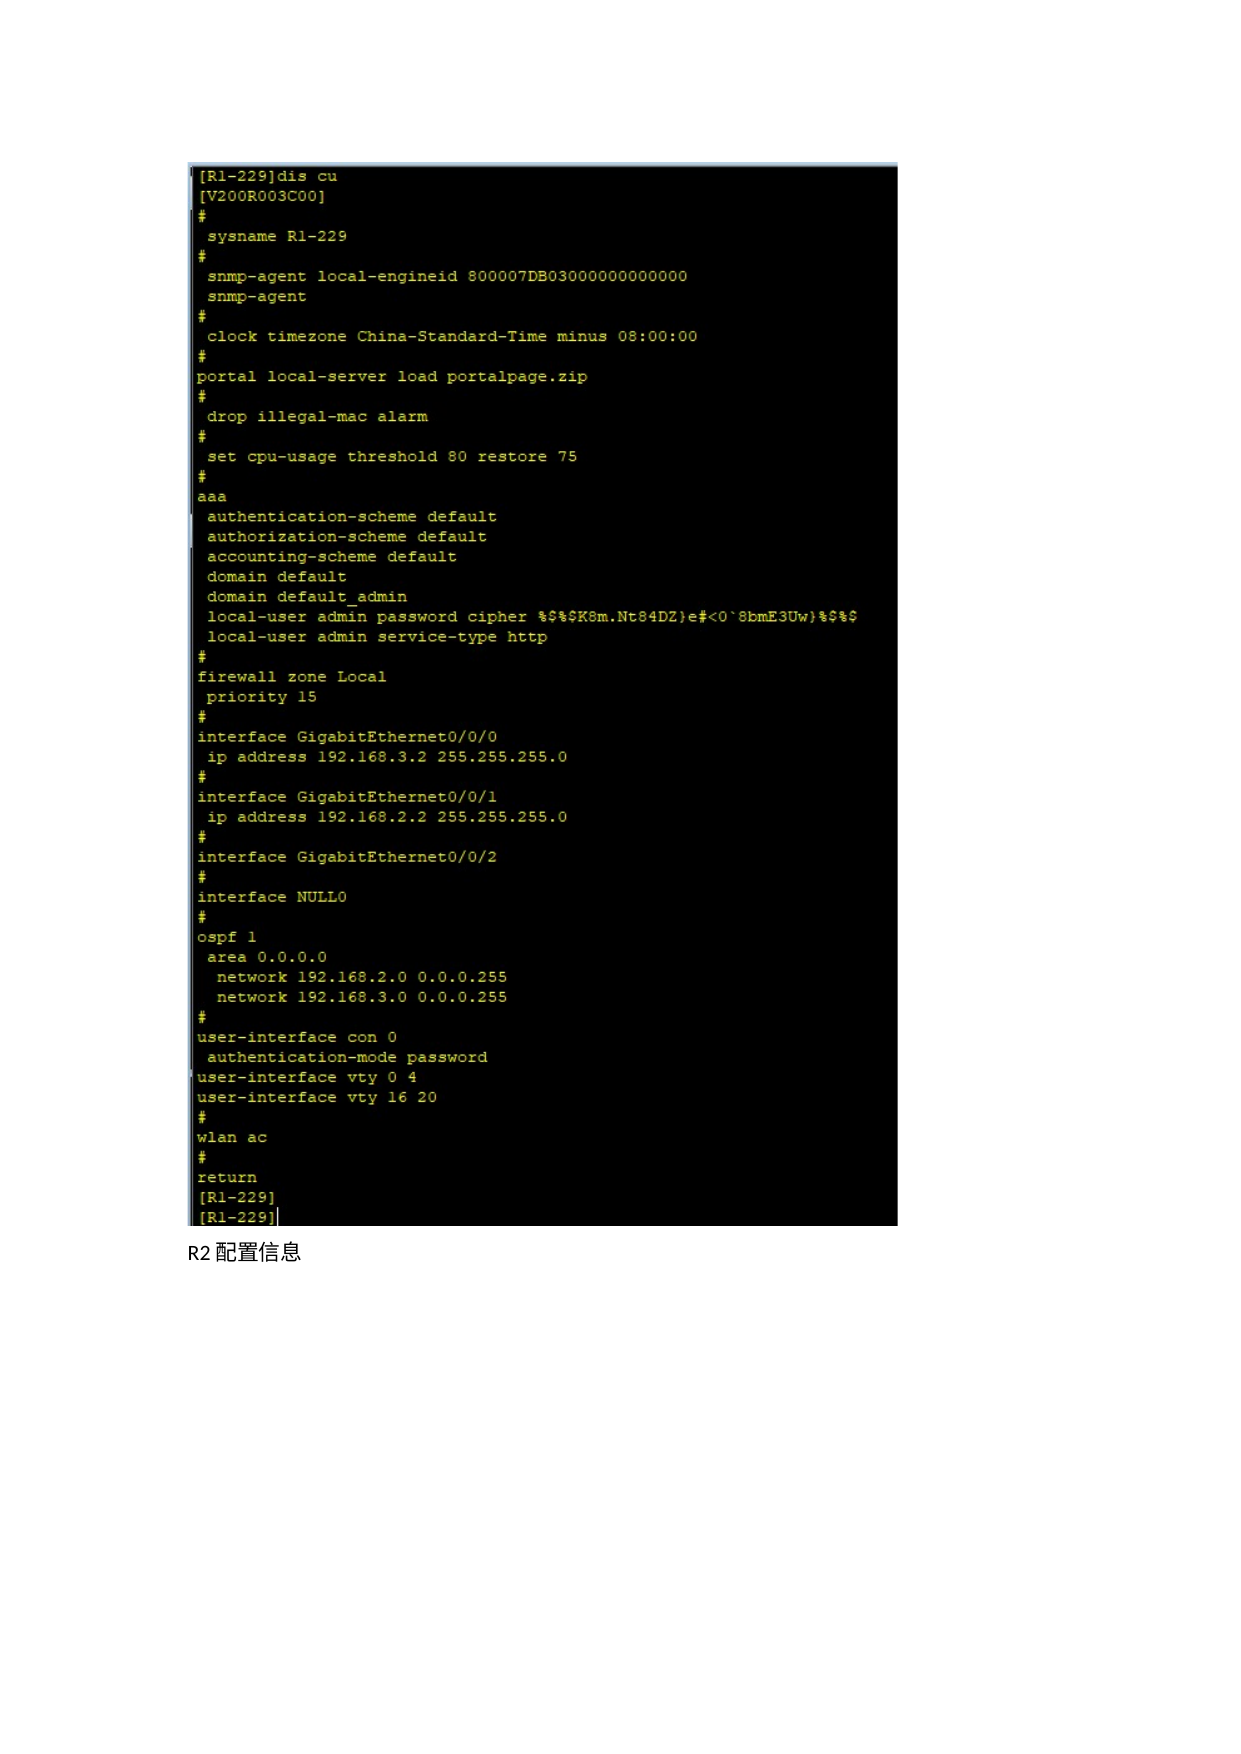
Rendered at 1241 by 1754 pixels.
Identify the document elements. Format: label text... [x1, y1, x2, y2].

picture [187, 162, 898, 1226]
list R2配置信息 [187, 1234, 1053, 1267]
